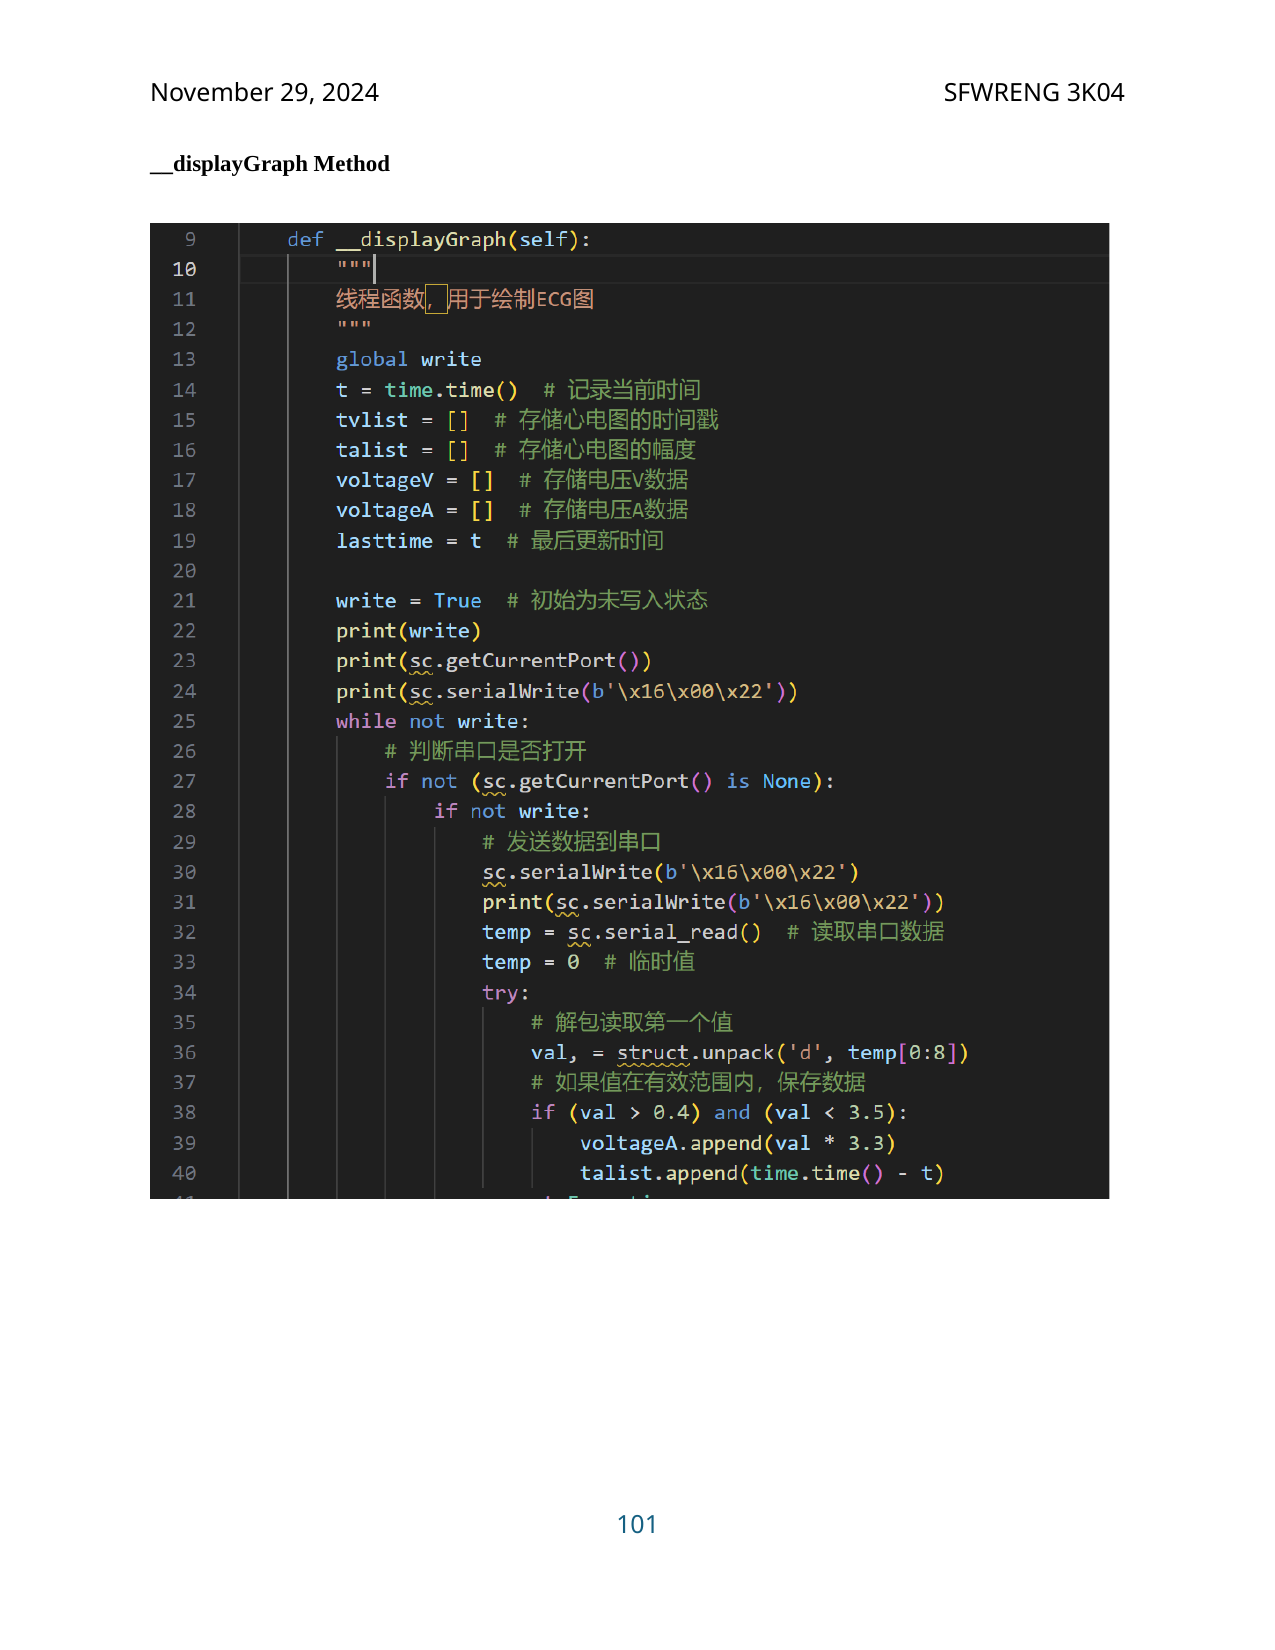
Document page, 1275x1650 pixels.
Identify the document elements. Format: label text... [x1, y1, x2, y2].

picture [150, 223, 1110, 1199]
text __displayGraph Method [150, 150, 1125, 176]
